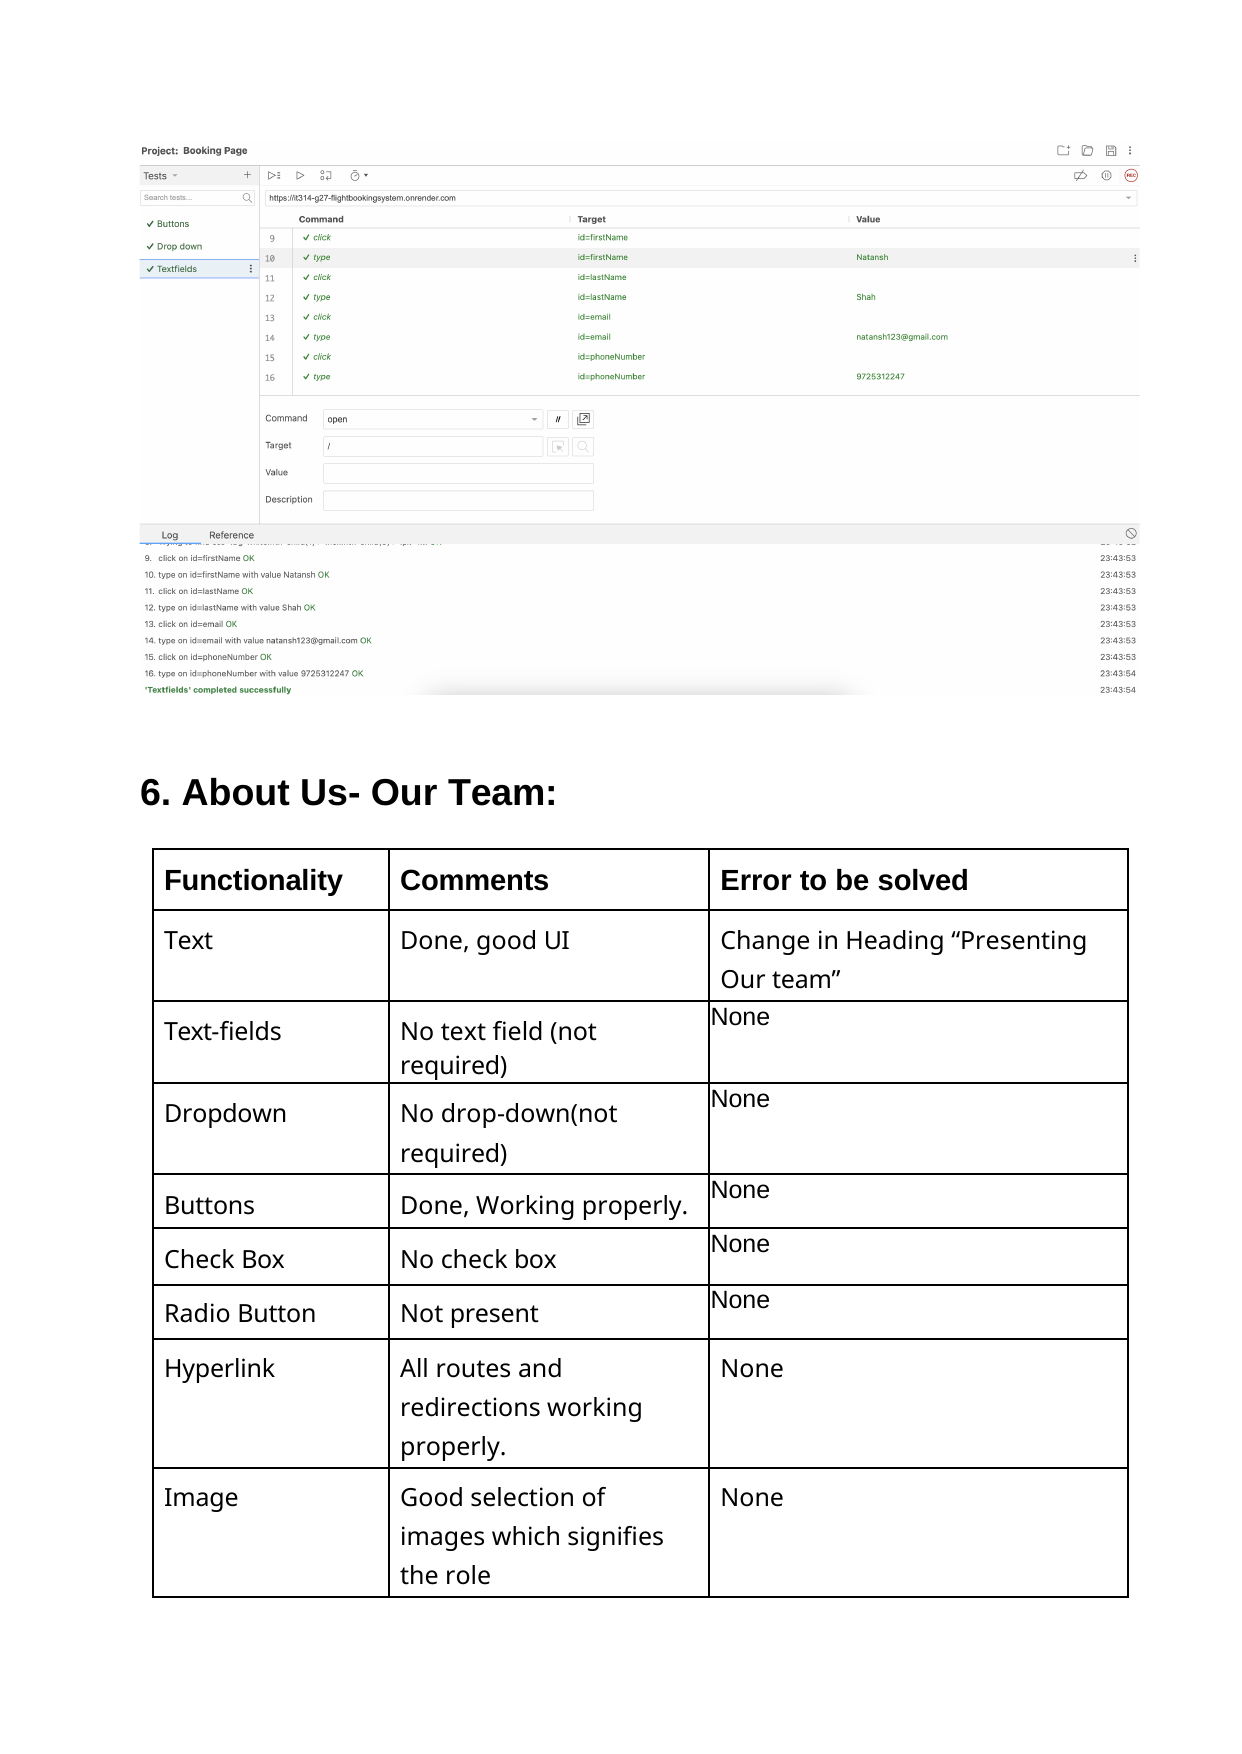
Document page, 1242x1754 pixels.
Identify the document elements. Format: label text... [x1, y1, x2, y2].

table_cell None [710, 1084, 1127, 1173]
table_cell Done, Working properly. [390, 1175, 708, 1227]
table_cell Radio Button [154, 1286, 388, 1338]
table_cell Buttons [154, 1175, 388, 1227]
table_cell None [710, 1175, 1127, 1227]
picture [139, 141, 1140, 695]
table_cell None [710, 1340, 1127, 1467]
table_header Comments [390, 850, 708, 908]
table_cell All routes and redirections working properly. [390, 1340, 708, 1467]
table_cell Text-fields [154, 1002, 388, 1082]
table_header Functionality [154, 850, 388, 908]
subtitle About Us- Our Team: [140, 770, 1139, 813]
table_cell None [710, 1002, 1127, 1082]
table_cell Dropdown [154, 1084, 388, 1173]
table_cell Done, good UI [390, 911, 708, 999]
table_cell Hyperlink [154, 1340, 388, 1467]
table_cell None [710, 1229, 1127, 1283]
table_cell No check box [390, 1229, 708, 1283]
table_cell No drop-down(not required) [390, 1084, 708, 1173]
table_cell Check Box [154, 1229, 388, 1283]
table_cell Change in Heading “Presenting Our team” [710, 911, 1127, 999]
table_cell None [710, 1286, 1127, 1338]
table_cell Image [154, 1469, 388, 1596]
table_cell Text [154, 911, 388, 999]
table_header Error to be solved [710, 850, 1127, 908]
table_cell Not present [390, 1286, 708, 1338]
table_cell None [710, 1469, 1127, 1596]
table_cell Good selection of images which signifies the role [390, 1469, 708, 1596]
table_cell No text field (not required) [390, 1002, 708, 1082]
